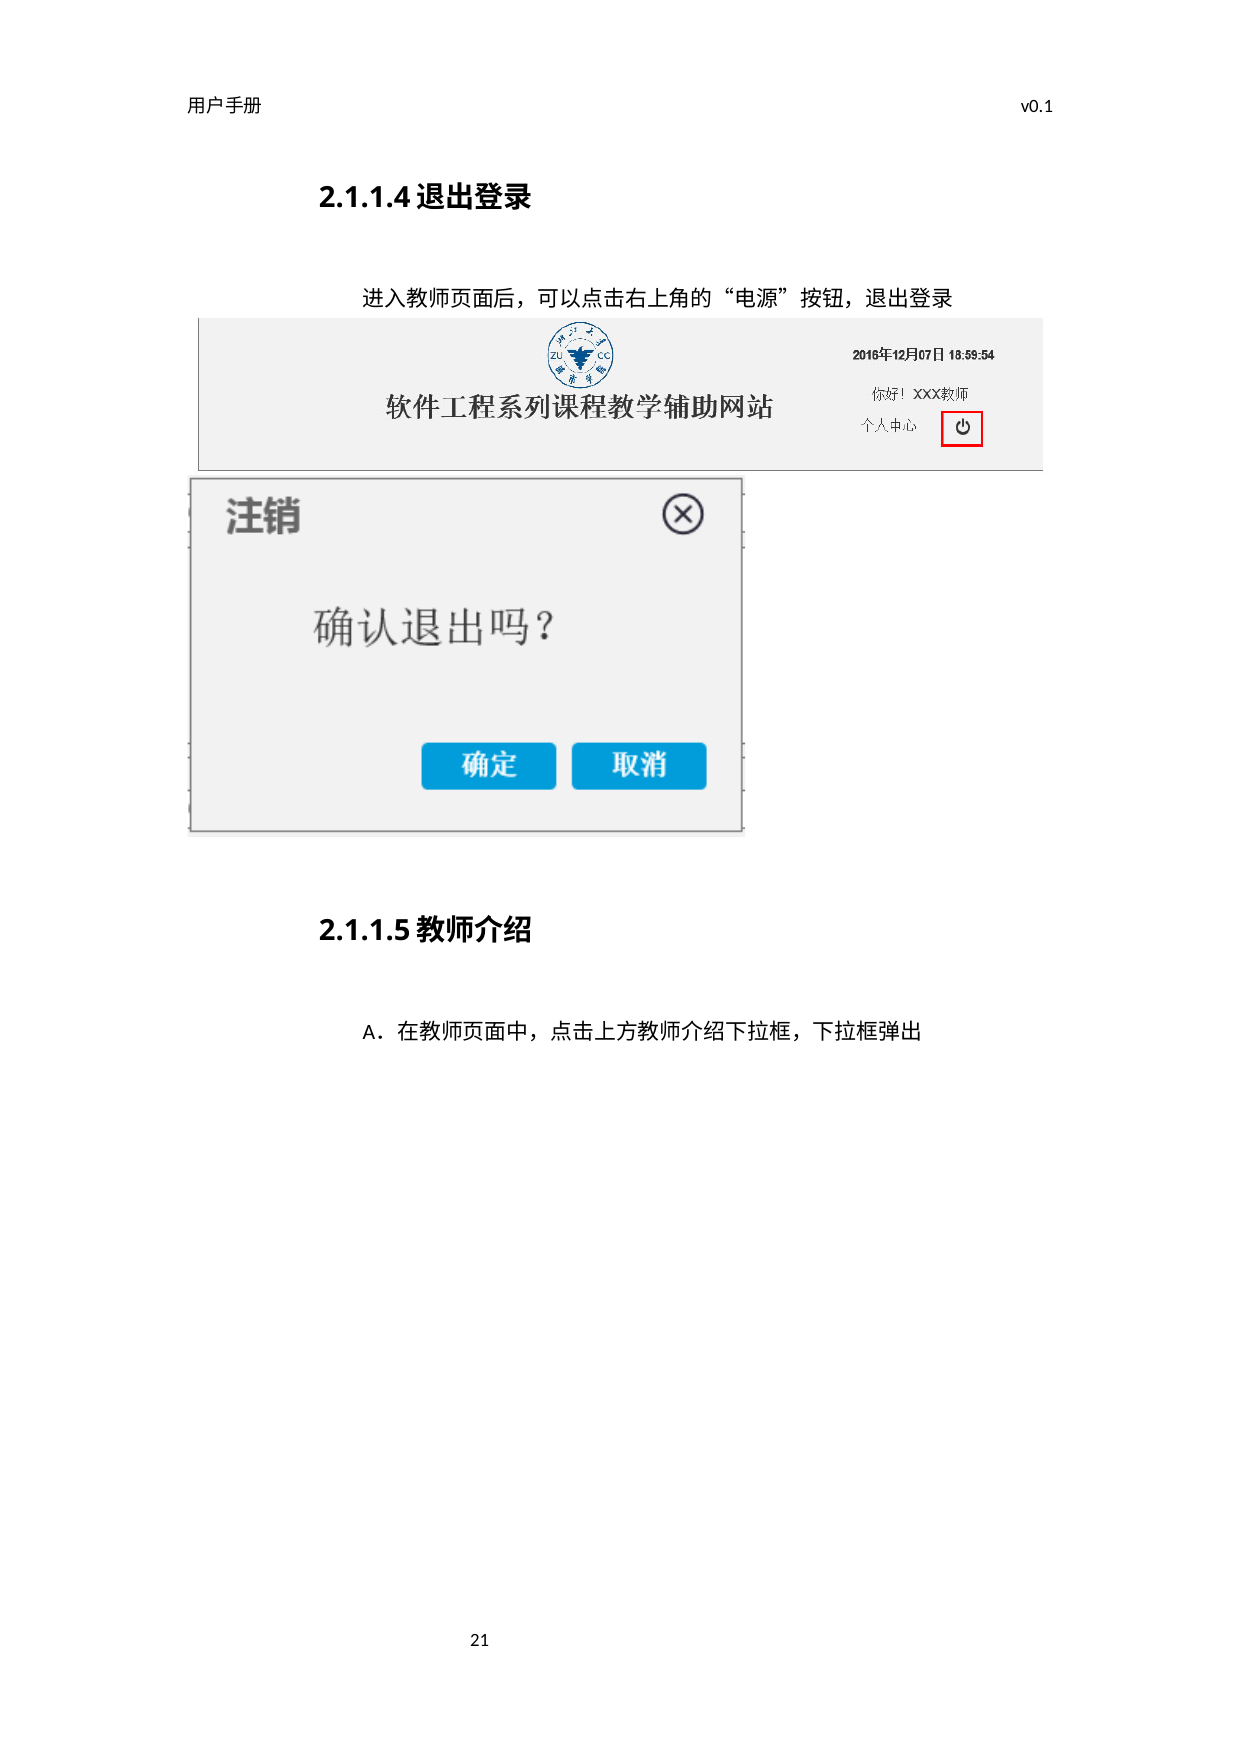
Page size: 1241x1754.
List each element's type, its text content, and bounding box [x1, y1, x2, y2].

picture [187, 313, 1053, 837]
subtitle 2.1.1.5教师介绍 [187, 895, 1053, 960]
subtitle 2.1.1.4退出登录 [187, 162, 1053, 227]
text 进入教师页面后，可以点击右上角的“电源”按钮，退出登录 [187, 281, 1053, 313]
text A．在教师页面中，点击上方教师介绍下拉框，下拉框弹出 [187, 1014, 1053, 1046]
